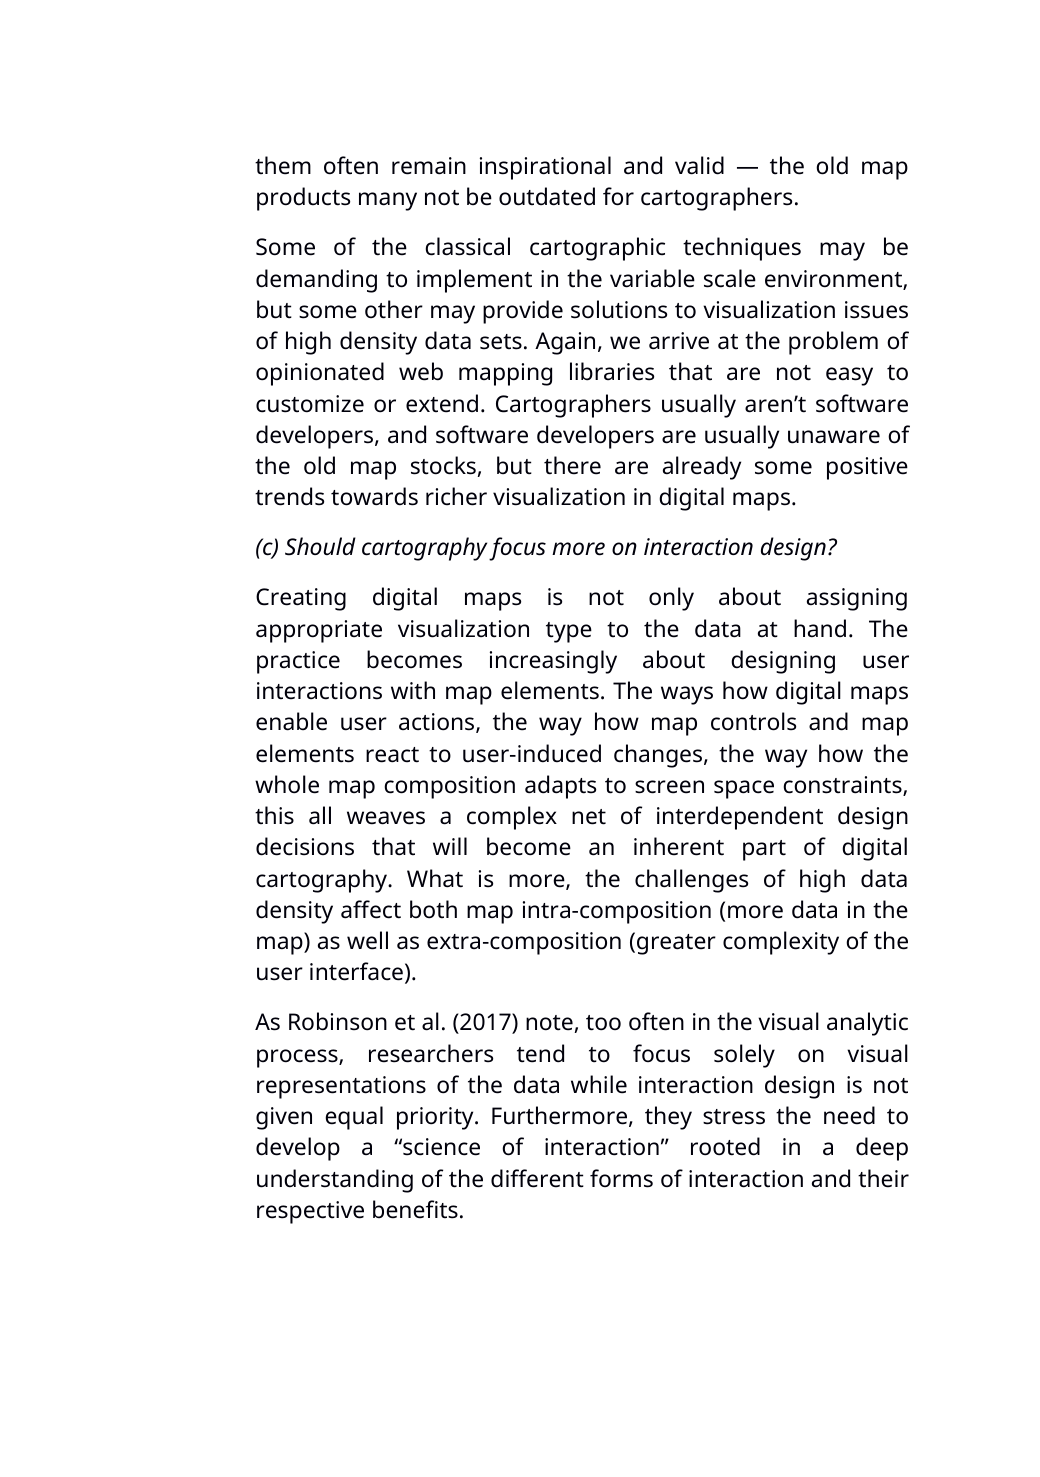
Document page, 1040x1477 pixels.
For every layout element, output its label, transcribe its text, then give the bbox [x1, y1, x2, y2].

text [255, 150, 910, 212]
text Creating digital maps is not only about assigning appropriate visualization type to the data at hand. The practice becomes increasingly about designing user interactions with map elements. The ways how digital maps enable user actions, the way how map controls and map elements react to user-induced changes, the way how the whole map composition adapts to screen space constraints, this all weaves a complex net of interdependent design decisions that will become an inherent part of digital cartography. What is more, the challenges of high data density affect both map intra-composition (more data in the map) as well as extra-composition (greater complexity of the user interface). [255, 581, 910, 987]
text As Robinson et al. (2017) note, too often in the visual analytic process, researchers tend to focus solely on visual representations of the data while interaction design is not given equal priority. Furthermore, they stress the need to develop a “science of interaction” rooted in a deep understanding of the different forms of interaction and their respective benefits. [255, 1006, 910, 1225]
text Some of the classical cartographic techniques may be demanding to implement in the variable scale environment, but some other may provide solutions to visualization issues of high density data sets. Again, we arrive at the problem of opinionated web mapping libraries that are not easy to customize or extend. Cartographers usually aren’t software developers, and software developers are usually unaware of the old map stocks, but there are already some positive trends towards richer visualization in digital maps. [255, 231, 910, 512]
text (c) Should cartography focus more on interaction design? [255, 531, 910, 562]
